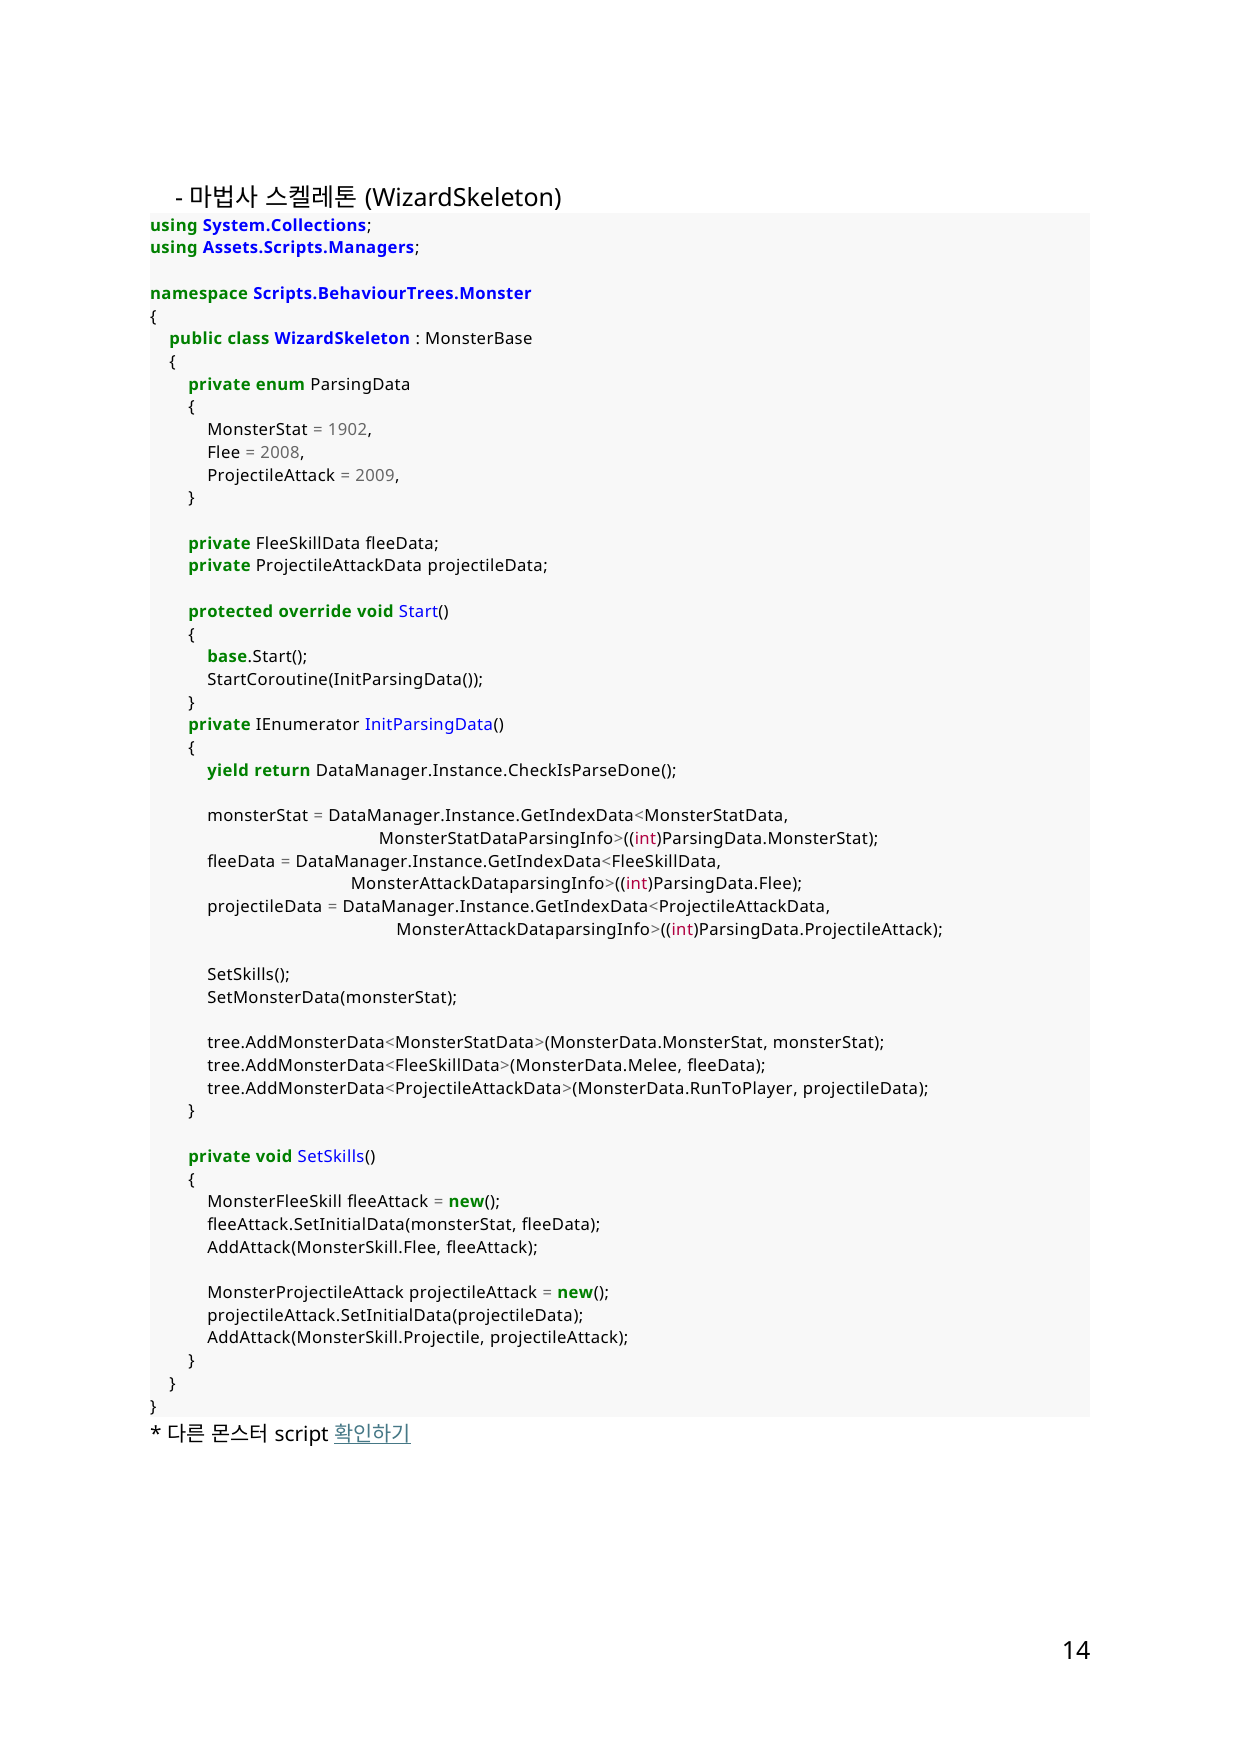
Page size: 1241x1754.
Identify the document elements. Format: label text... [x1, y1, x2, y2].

text private enum ParsingData [150, 372, 1090, 395]
text yield return DataManager.Instance.CheckIsParseDone(); [150, 758, 1090, 781]
text } [150, 1349, 1090, 1372]
text SetMonsterData(monsterStat); [150, 986, 1090, 1008]
text } [150, 1394, 1090, 1417]
text AddAttack(MonsterSkill.Projectile, projectileAttack); [150, 1326, 1090, 1349]
text MonsterStat = 1902, [150, 418, 1090, 441]
text tree.AddMonsterData<ProjectileAttackData>(MonsterData.RunToPlayer, projectileData); [150, 1076, 1090, 1099]
text } [150, 690, 1090, 713]
text Flee = 2008, [150, 441, 1090, 463]
text SetSkills(); [150, 963, 1090, 986]
text MonsterAttackDataparsingInfo>((int)ParsingData.ProjectileAttack); [150, 917, 1090, 940]
text { [150, 304, 1090, 327]
text - 마법사 스켈레톤 (WizardSkeleton) [150, 177, 1090, 213]
text tree.AddMonsterData<FleeSkillData>(MonsterData.Melee, fleeData); [150, 1054, 1090, 1076]
text { [150, 350, 1090, 372]
text monsterStat = DataManager.Instance.GetIndexData<MonsterStatData, [150, 804, 1090, 827]
text ProjectileAttack = 2009, [150, 463, 1090, 486]
text MonsterAttackDataparsingInfo>((int)ParsingData.Flee); [150, 872, 1090, 895]
text private ProjectileAttackData projectileData; [150, 554, 1090, 577]
text public class WizardSkeleton : MonsterBase [150, 327, 1090, 350]
text AddAttack(MonsterSkill.Flee, fleeAttack); [150, 1235, 1090, 1258]
text MonsterProjectileAttack projectileAttack = new(); [150, 1281, 1090, 1303]
text using System.Collections; [150, 213, 1090, 236]
text tree.AddMonsterData<MonsterStatData>(MonsterData.MonsterStat, monsterStat); [150, 1031, 1090, 1054]
text } [150, 1372, 1090, 1394]
text projectileAttack.SetInitialData(projectileData); [150, 1303, 1090, 1326]
text MonsterStatDataParsingInfo>((int)ParsingData.MonsterStat); [150, 827, 1090, 849]
text using Assets.Scripts.Managers; [150, 236, 1090, 259]
text base.Start(); [150, 645, 1090, 668]
text projectileData = DataManager.Instance.GetIndexData<ProjectileAttackData, [150, 895, 1090, 917]
text StartCoroutine(InitParsingData()); [150, 668, 1090, 690]
text namespace Scripts.BehaviourTrees.Monster [150, 282, 1090, 304]
text } [150, 486, 1090, 509]
text MonsterFleeSkill fleeAttack = new(); [150, 1190, 1090, 1213]
text * 다른 몬스터 script 확인하기 [150, 1417, 1090, 1447]
text { [150, 395, 1090, 418]
text } [150, 1099, 1090, 1122]
text private FleeSkillData fleeData; [150, 531, 1090, 554]
text { [150, 736, 1090, 758]
text { [150, 1167, 1090, 1190]
text protected override void Start() [150, 599, 1090, 622]
text private void SetSkills() [150, 1144, 1090, 1167]
text fleeAttack.SetInitialData(monsterStat, fleeData); [150, 1213, 1090, 1235]
text { [150, 622, 1090, 645]
text fleeData = DataManager.Instance.GetIndexData<FleeSkillData, [150, 849, 1090, 872]
text private IEnumerator InitParsingData() [150, 713, 1090, 736]
